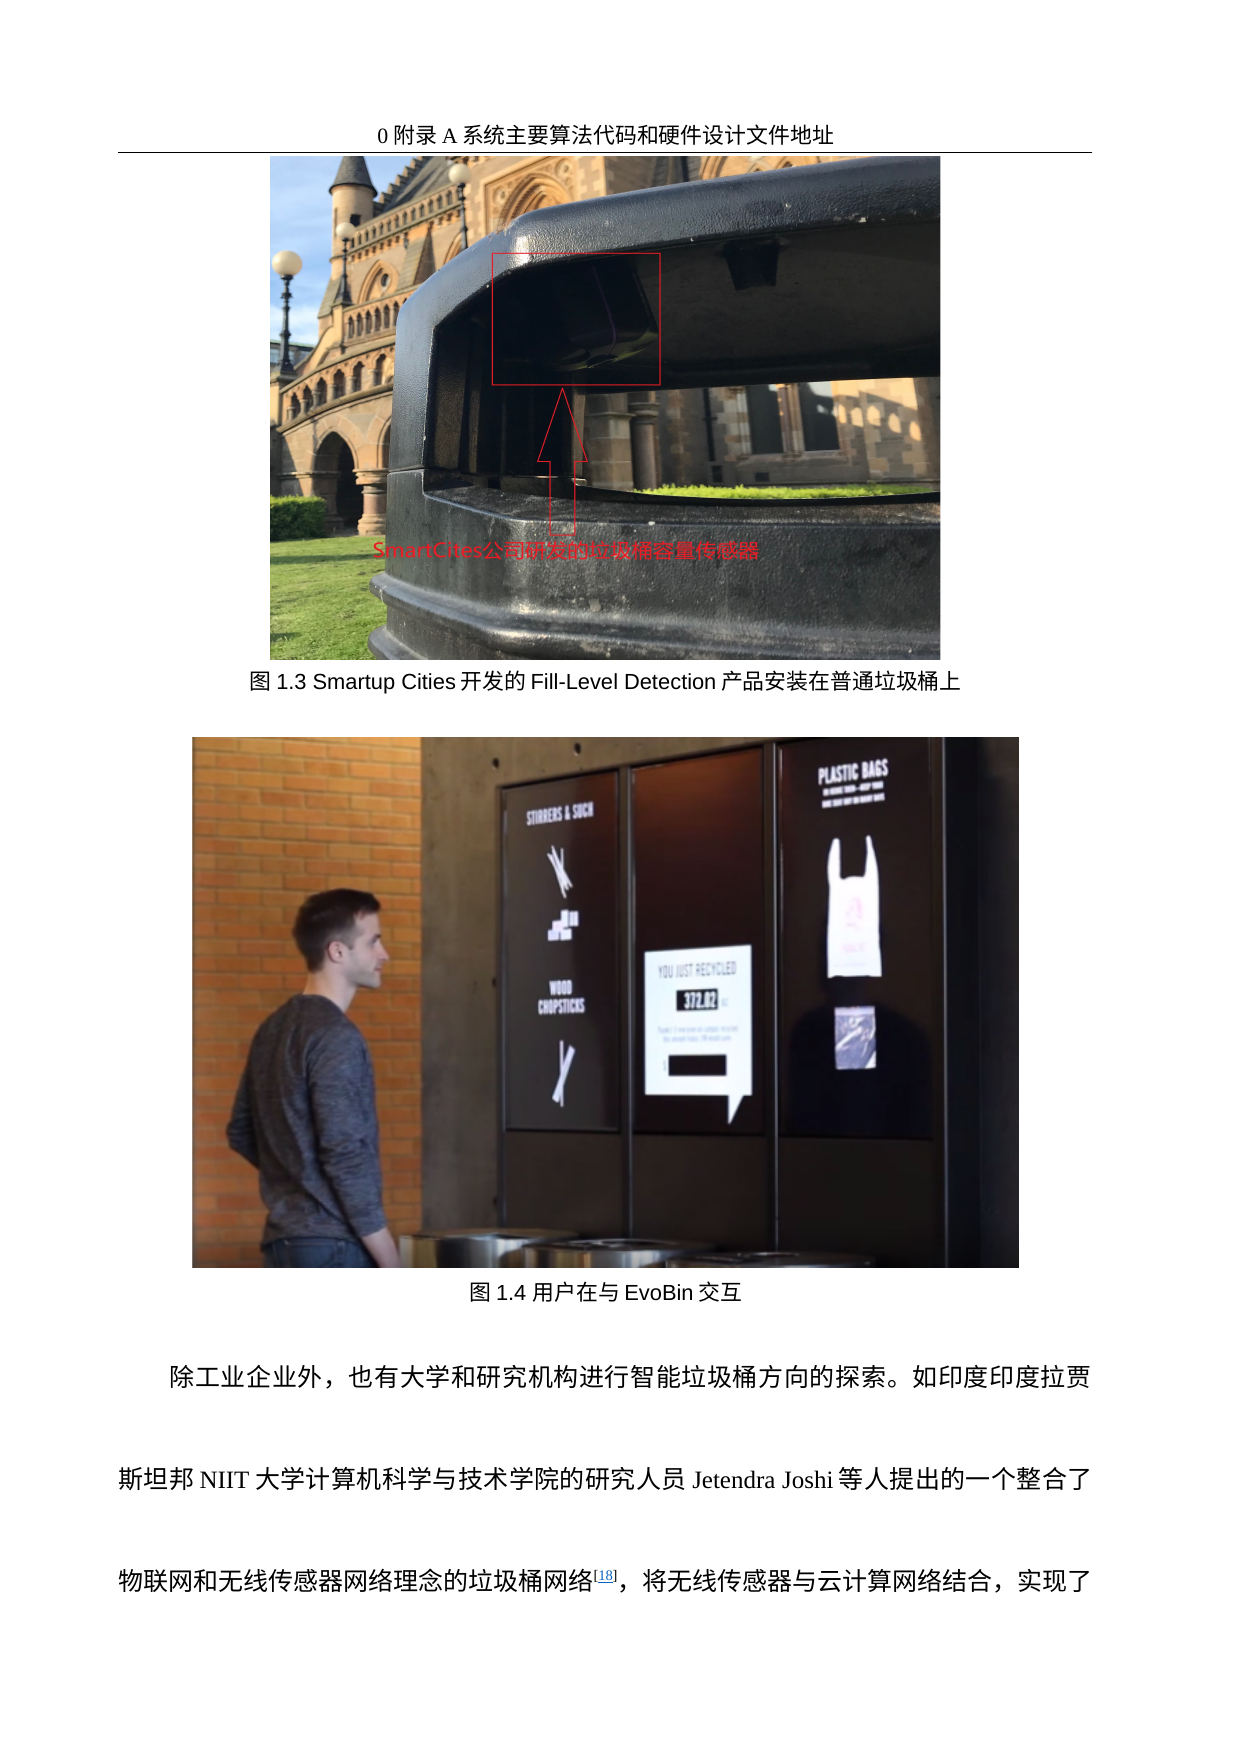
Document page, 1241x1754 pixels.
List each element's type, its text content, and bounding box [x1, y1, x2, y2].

text 图 1.3 Smartup Cities开发的Fill-Level Detection产品安装在普通垃圾桶上 [118, 663, 1092, 697]
text 图 1.4 用户在与EvoBin交互 [118, 1274, 1092, 1308]
picture [270, 156, 941, 660]
picture [192, 737, 1019, 1268]
